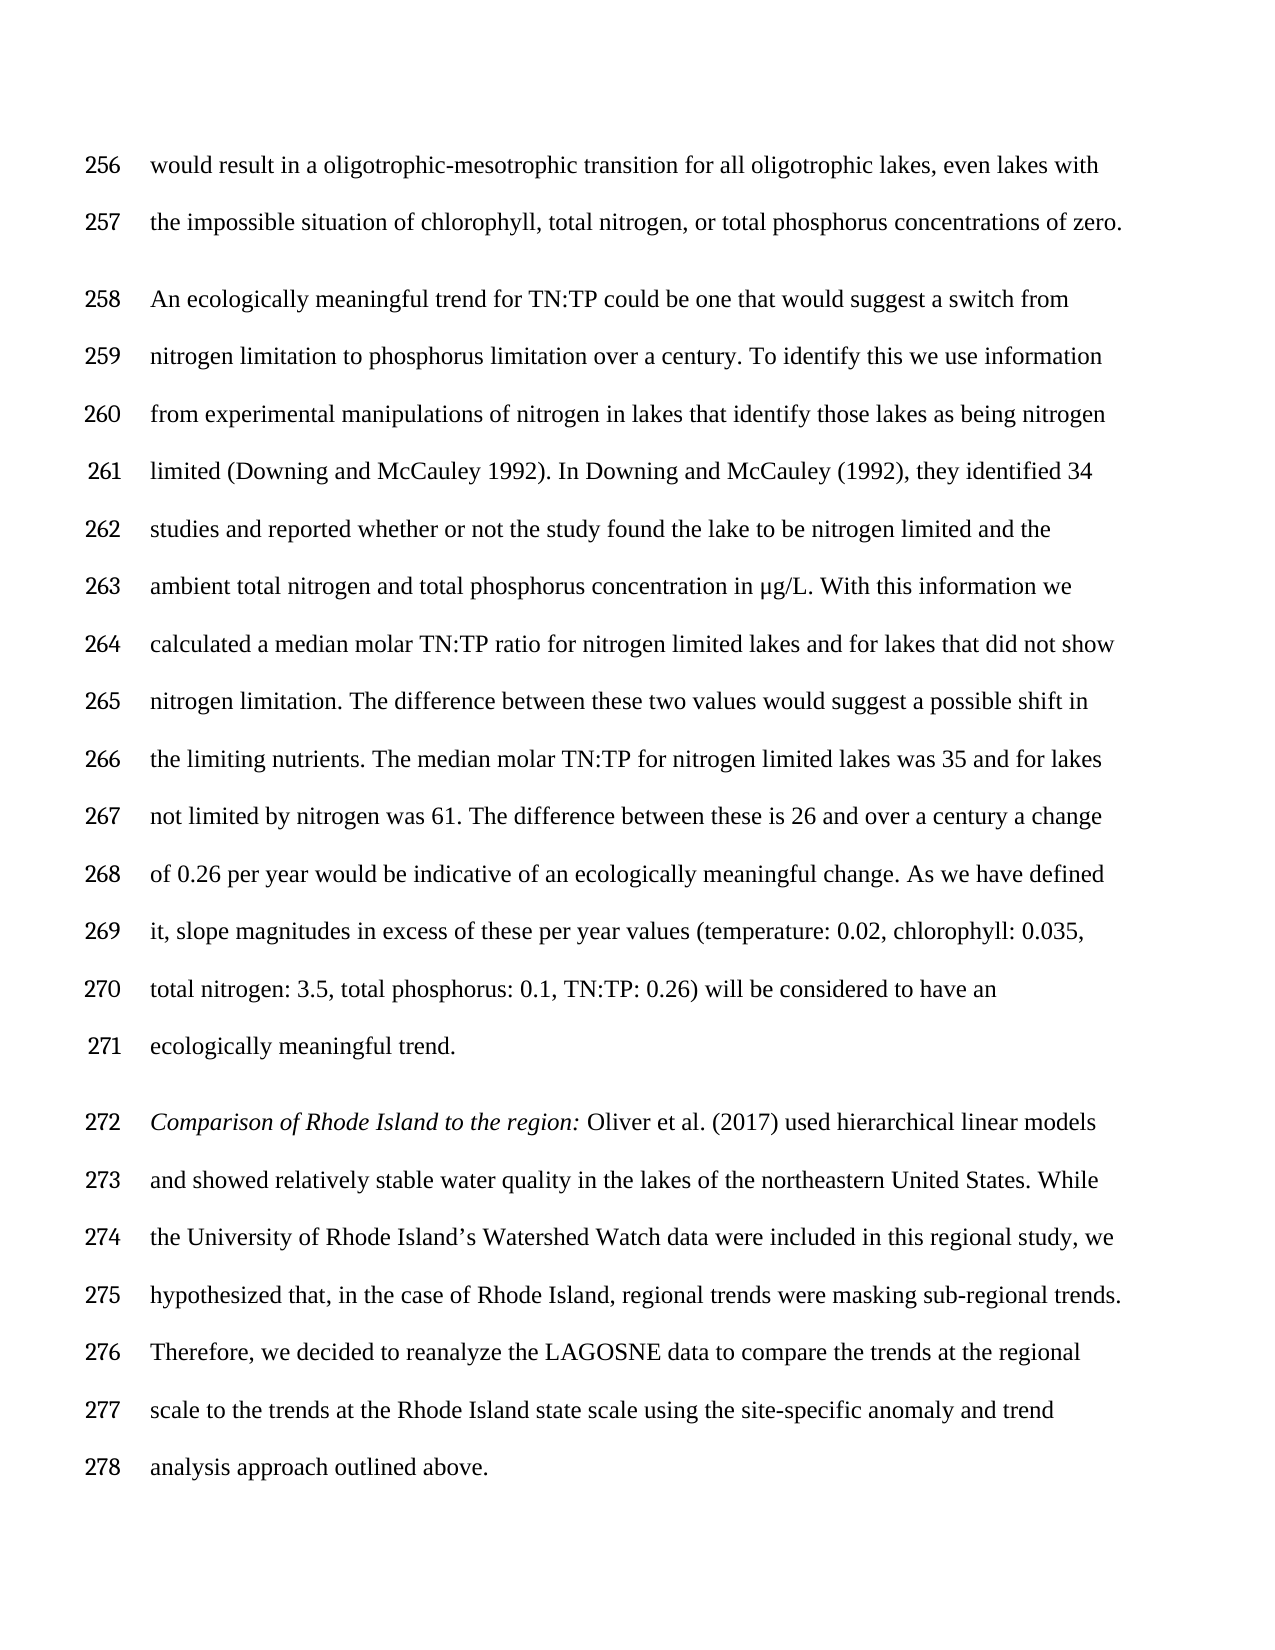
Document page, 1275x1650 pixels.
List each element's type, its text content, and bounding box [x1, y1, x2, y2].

text Comparison of Rhode Island to the region: Oliver et al. (2017) used hierarchical linear models and showed relatively stable water quality in the lakes of the northeastern United States. While the University of Rhode Island’s Watershed Watch data were included in this regional study, we hypothesized that, in the case of Rhode Island, regional trends were masking sub-regional trends. Therefore, we decided to reanalyze the LAGOSNE data to compare the trends at the regional scale to the trends at the Rhode Island state scale using the site-specific anomaly and trend analysis approach outlined above. [150, 1107, 1125, 1481]
text An ecologically meaningful trend for TN:TP could be one that would suggest a switch from nitrogen limitation to phosphorus limitation over a century. To identify this we use information from experimental manipulations of nitrogen in lakes that identify those lakes as being nitrogen limited (Downing and McCauley 1992). In Downing and McCauley (1992), they identified 34 studies and reported whether or not the study found the lake to be nitrogen limited and the ambient total nitrogen and total phosphorus concentration in μg/L. With this information we calculated a median molar TN:TP ratio for nitrogen limited lakes and for lakes that did not show nitrogen limitation. The difference between these two values would suggest a possible shift in the limiting nutrients. The median molar TN:TP for nitrogen limited lakes was 35 and for lakes not limited by nitrogen was 61. The difference between these is 26 and over a century a change of 0.26 per year would be indicative of an ecologically meaningful change. As we have defined it, slope magnitudes in excess of these per year values (temperature: 0.02, chlorophyll: 0.035, total nitrogen: 3.5, total phosphorus: 0.1, TN:TP: 0.26) will be considered to have an ecologically meaningful trend. [150, 284, 1125, 1060]
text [150, 150, 1125, 236]
